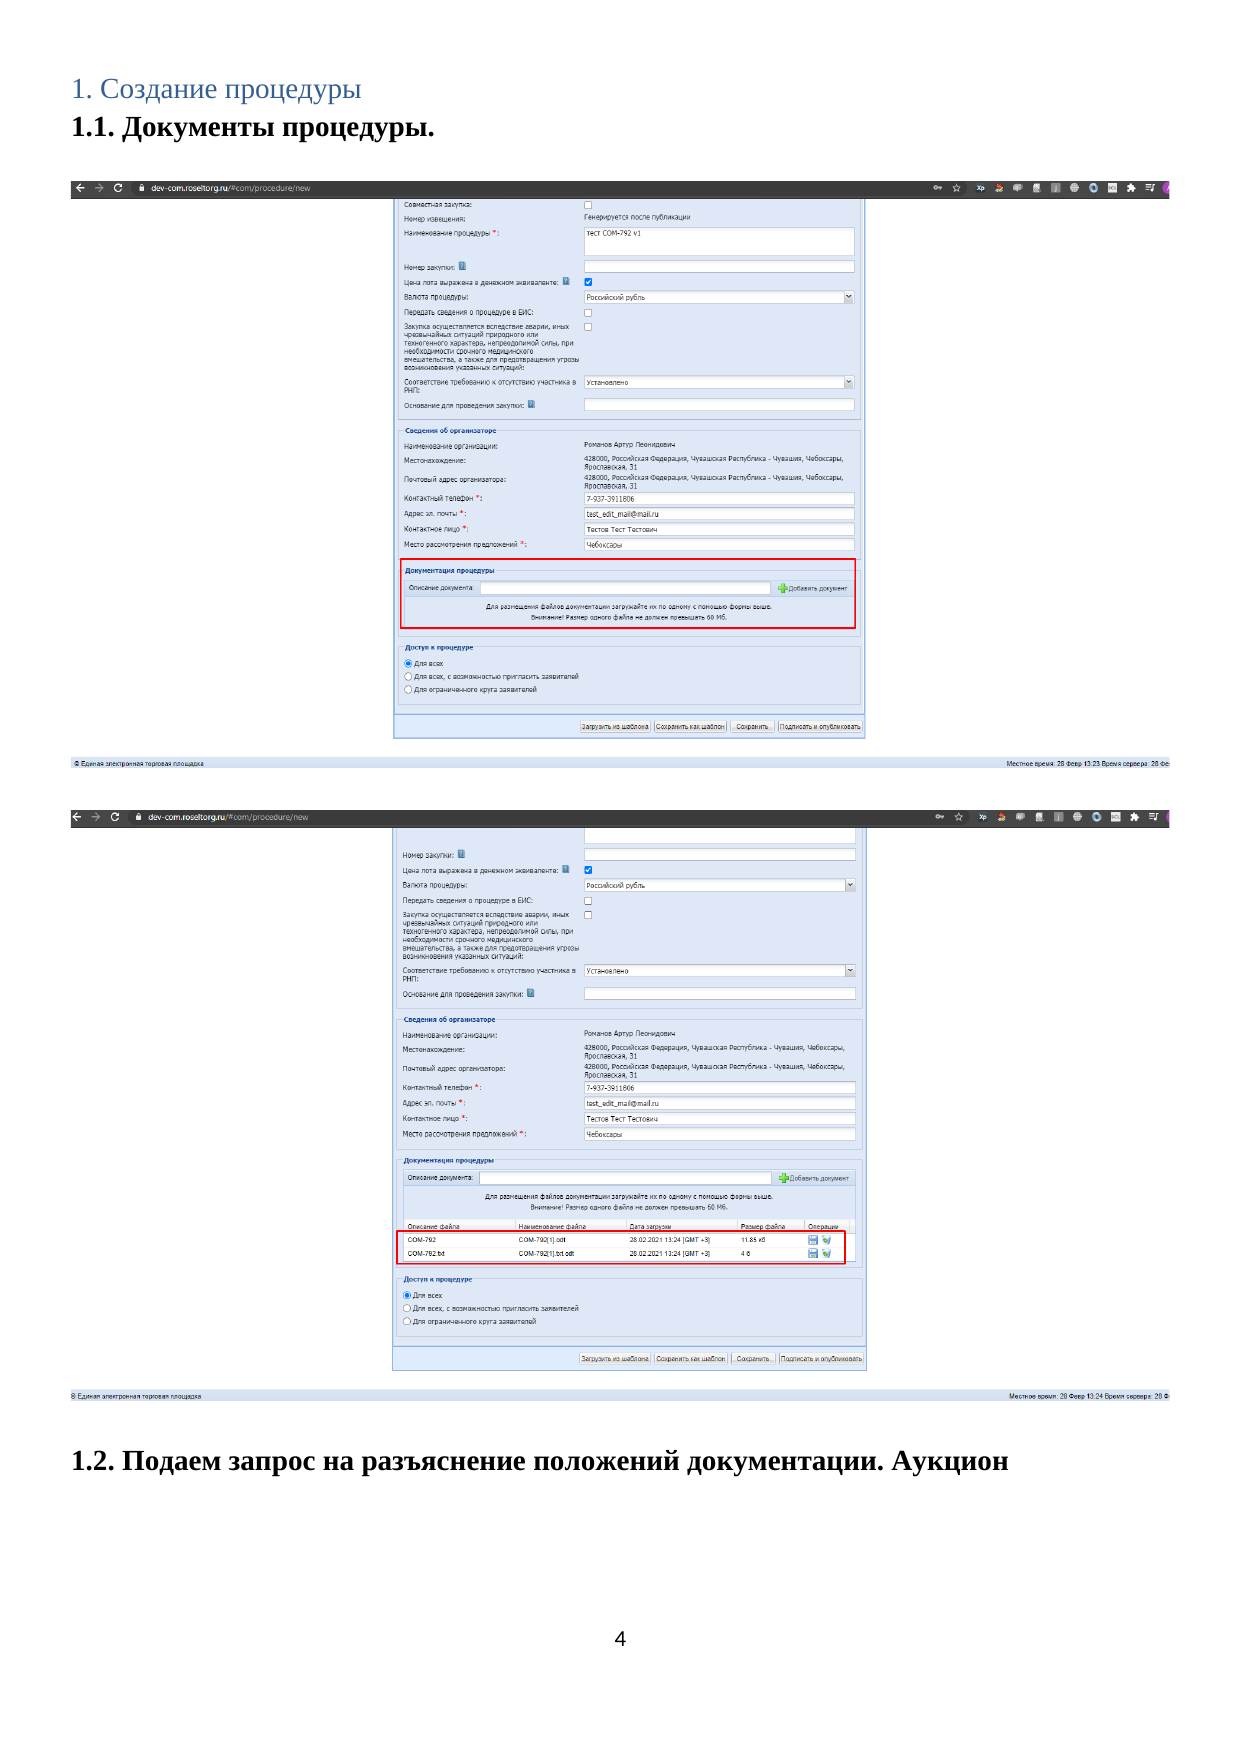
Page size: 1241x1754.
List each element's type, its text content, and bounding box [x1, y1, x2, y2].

picture [70, 181, 1170, 768]
subtitle 1.1. Документы процедуры. [71, 109, 1169, 143]
subtitle 1. Создание процедуры [71, 71, 1169, 104]
picture [70, 810, 1170, 1401]
subtitle 1.2. Подаем запрос на разъяснение положений документации. Аукцион [71, 1443, 1169, 1477]
